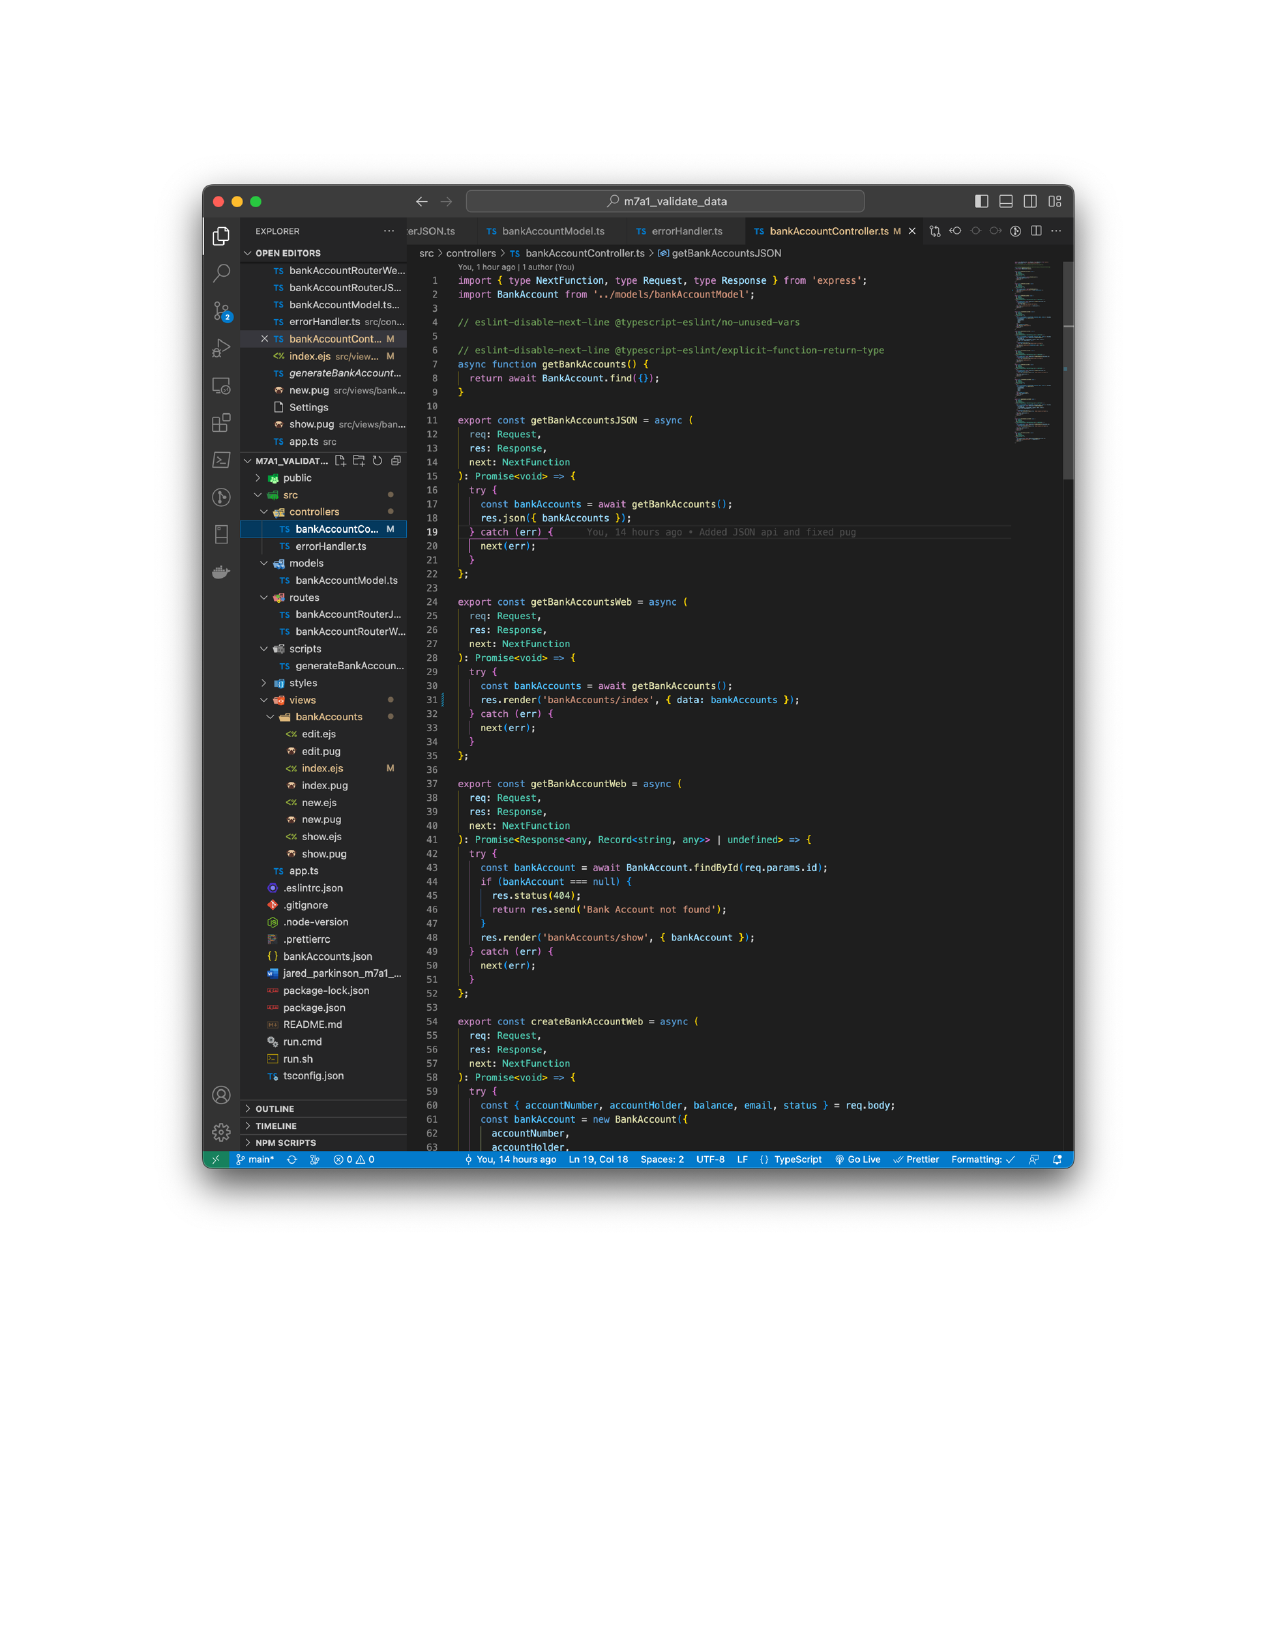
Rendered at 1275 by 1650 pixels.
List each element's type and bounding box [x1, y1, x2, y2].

picture [150, 150, 1125, 1237]
